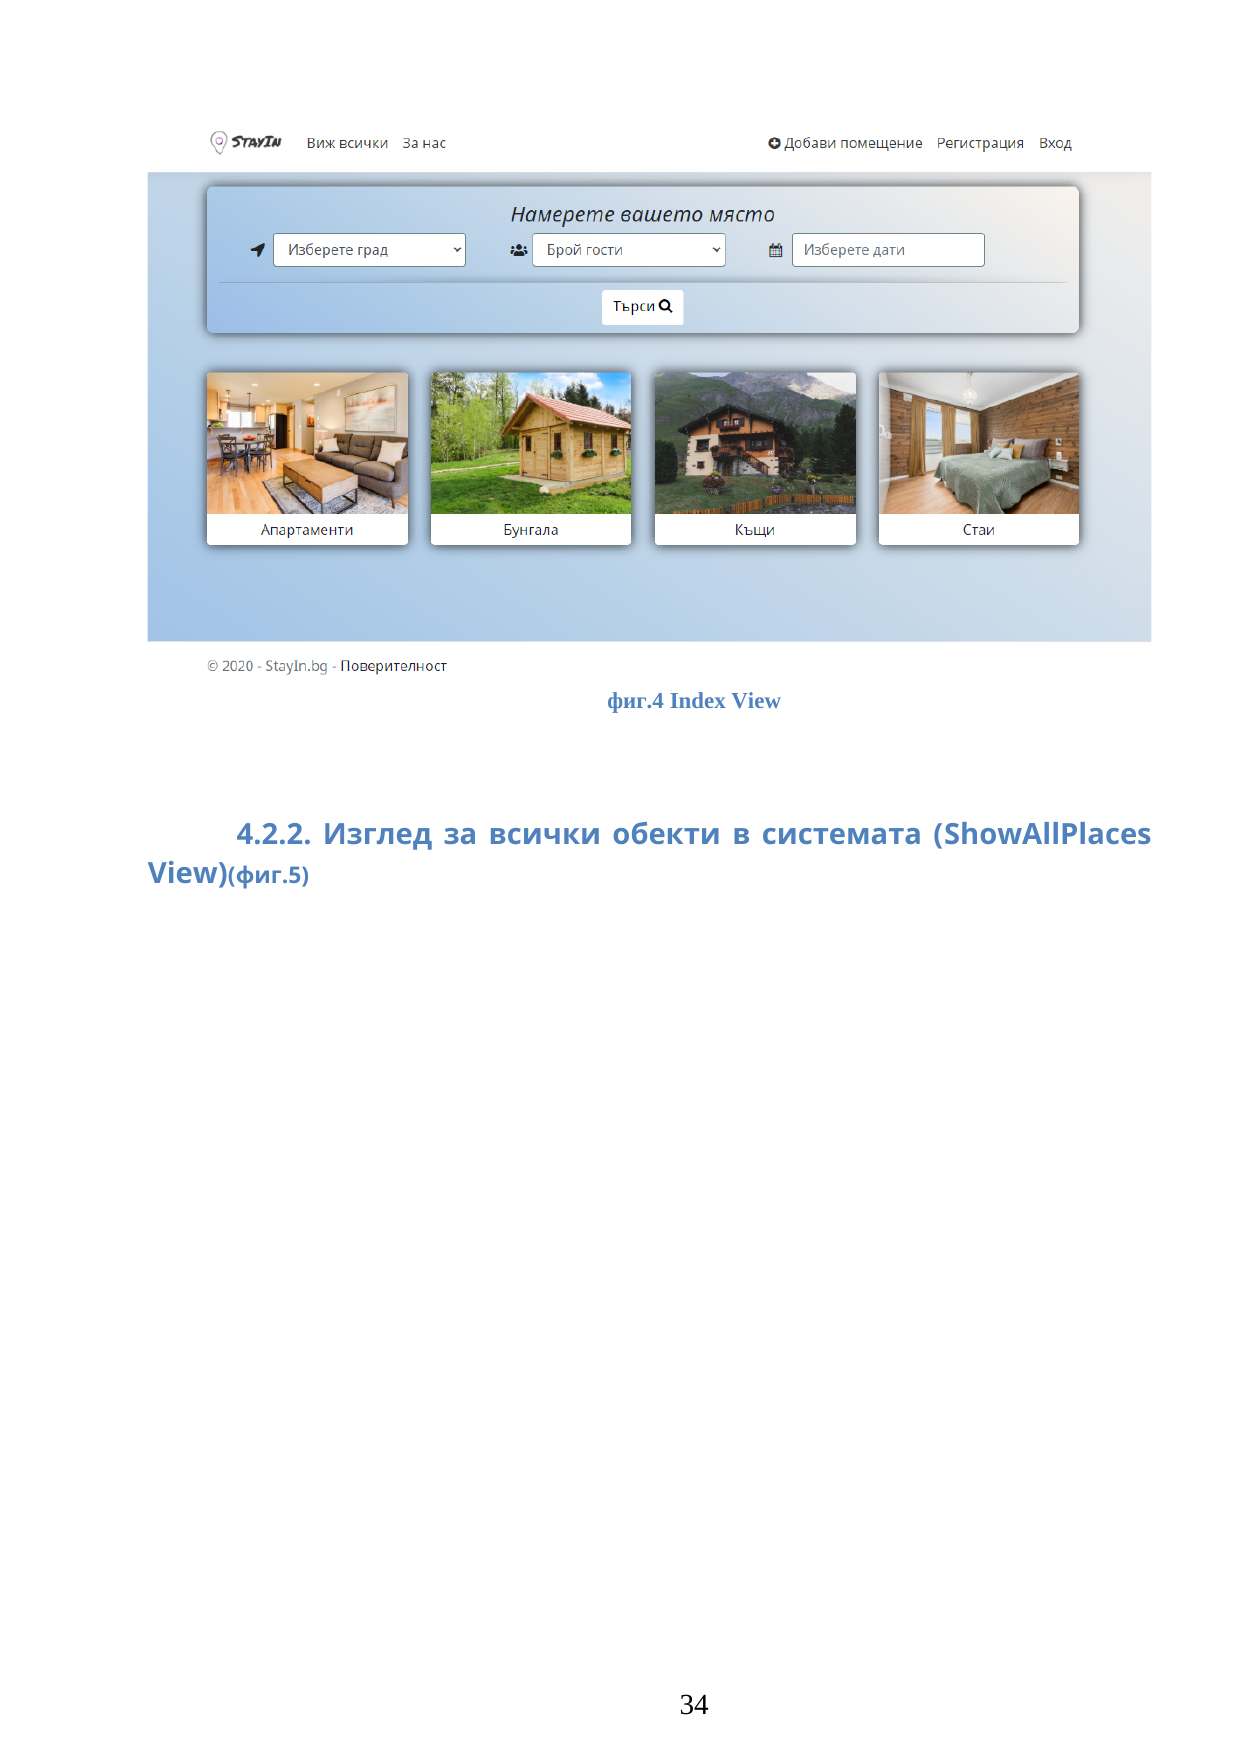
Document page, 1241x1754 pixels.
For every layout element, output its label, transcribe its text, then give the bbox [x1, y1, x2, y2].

text фиг.4 Index View [148, 688, 1152, 714]
subtitle 4.2.2. Изглед за всички обекти в системата (ShowAllPlaces View)(фиг.5) [148, 813, 1152, 892]
picture [147, 118, 1152, 688]
